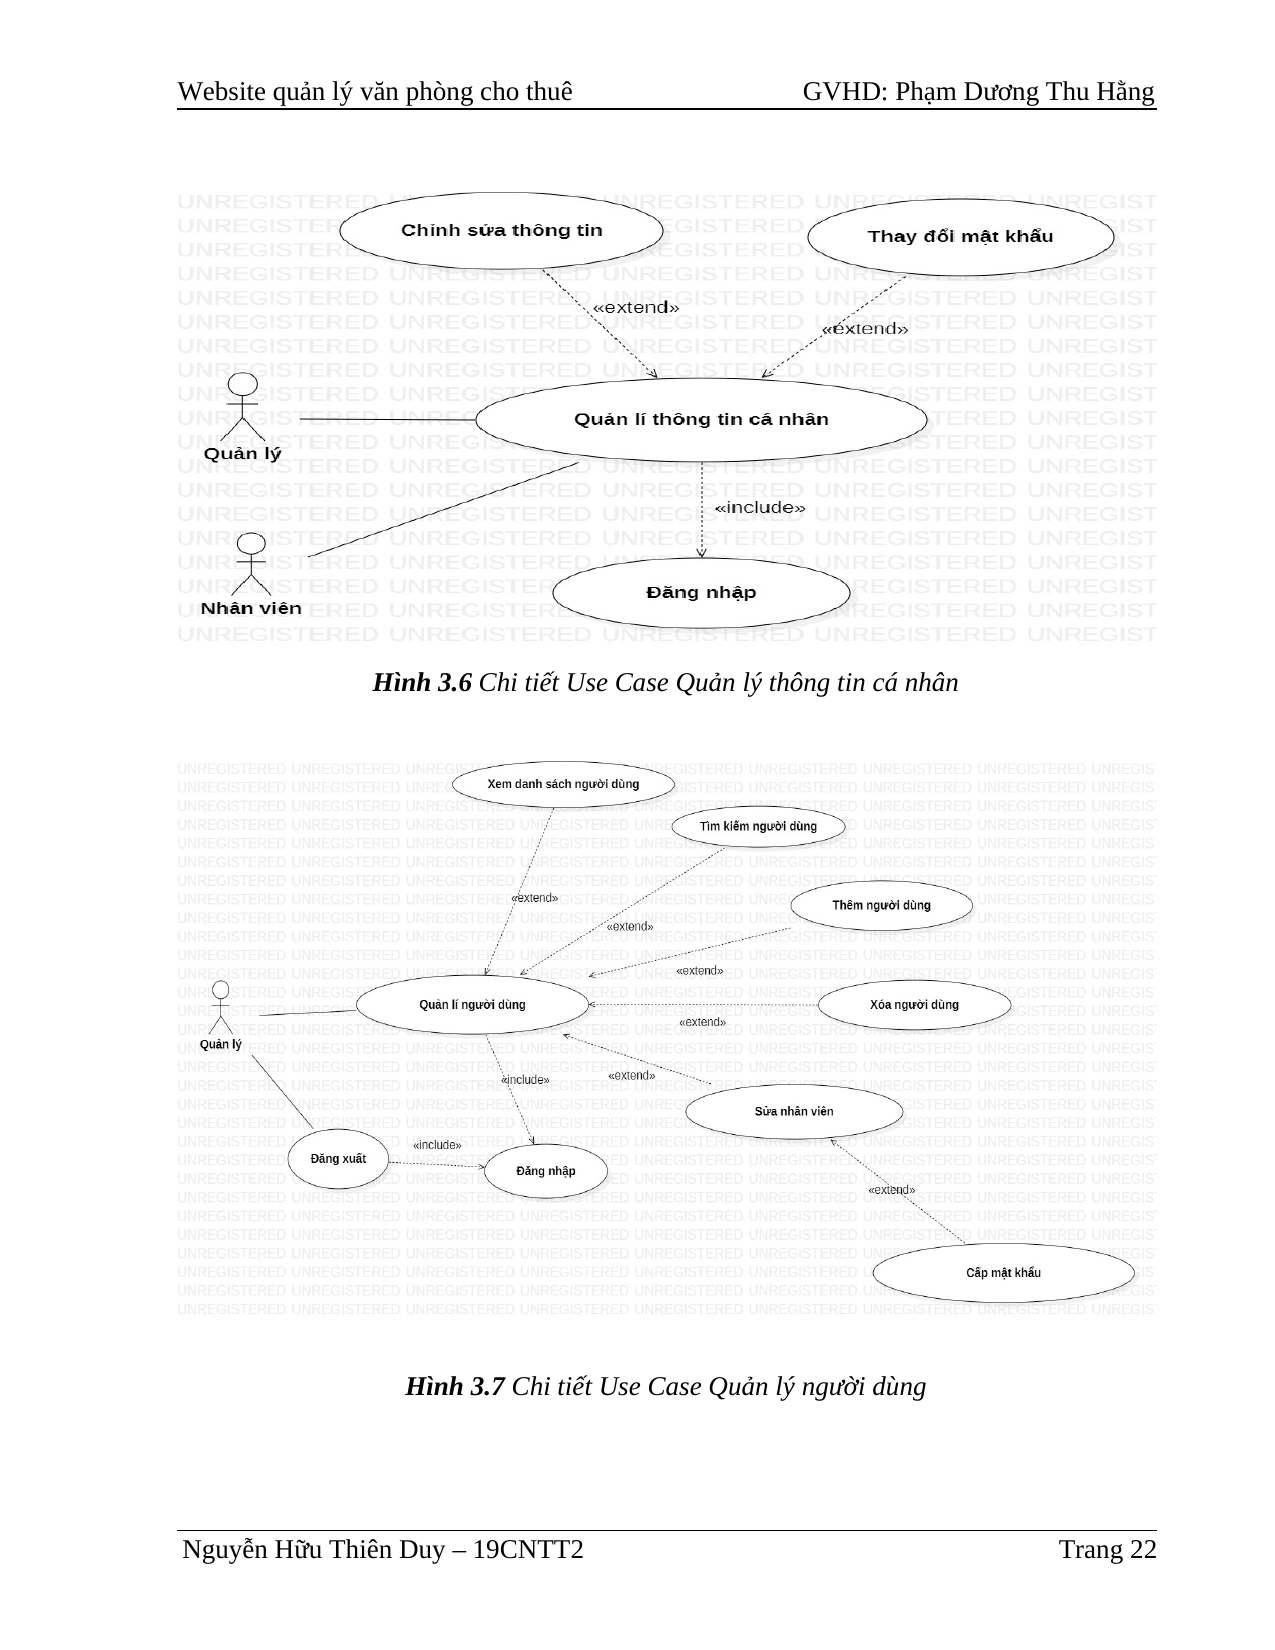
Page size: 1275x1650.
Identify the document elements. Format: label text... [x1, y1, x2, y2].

text Hình 3.7 Chi tiết Use Case Quản lý người dùng [177, 1370, 1157, 1401]
text Hình 3.6 Chi tiết Use Case Quản lý thông tin cá nhân [177, 666, 1157, 697]
picture [177, 185, 1157, 660]
picture [177, 755, 1157, 1327]
